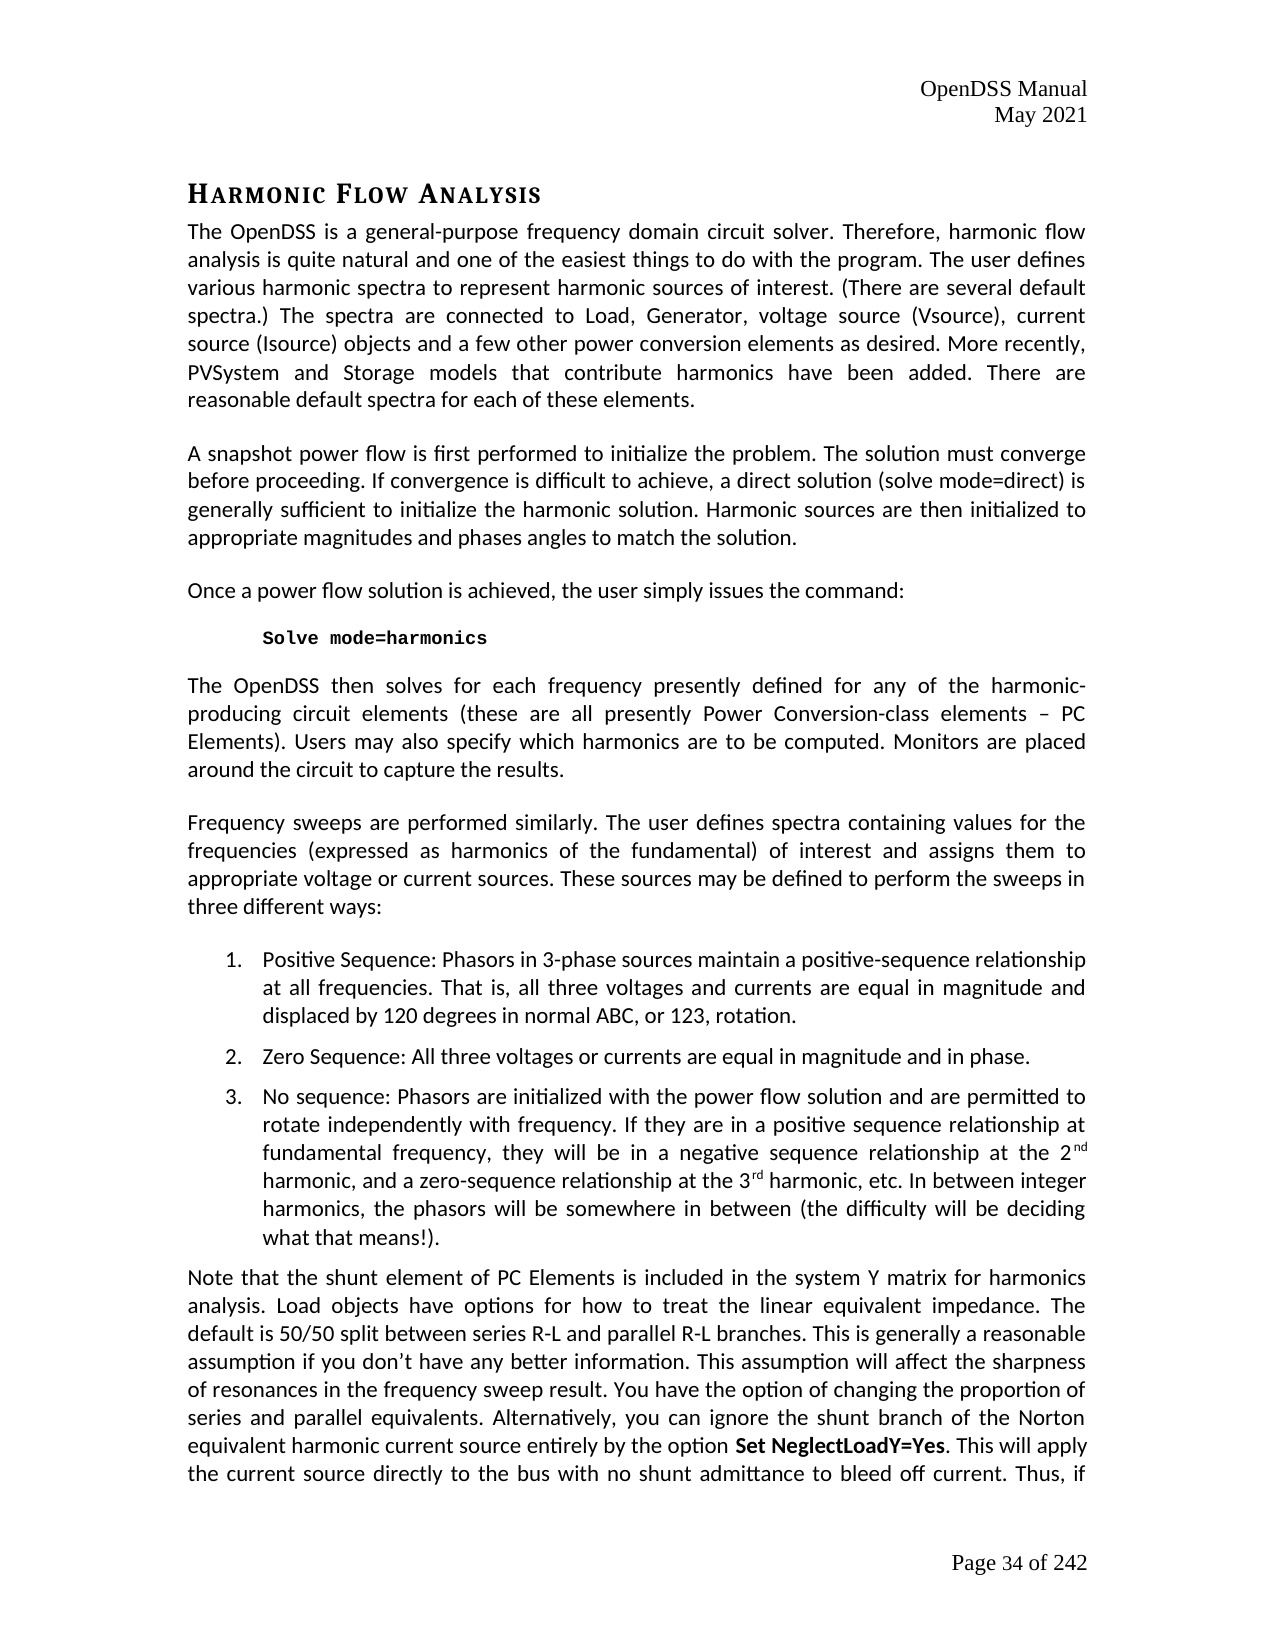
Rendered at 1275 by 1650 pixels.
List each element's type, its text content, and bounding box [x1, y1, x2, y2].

list Positive Sequence: Phasors in 3-phase sources maintain a positive-sequence relationship at all frequencies. That is, all three voltages and currents are equal in magnitude and displaced by 120 degrees in normal ABC, or 123, rotation. [225, 945, 1087, 1029]
text A snapshot power flow is first performed to initialize the problem. The solution must converge before proceeding. If convergence is difficult to achieve, a direct solution (solve mode=direct) is generally sufficient to initialize the harmonic solution. Harmonic sources are then initialized to appropriate magnitudes and phases angles to match the solution. [187, 439, 1087, 551]
text Once a power flow solution is achieved, the user simply issues the command: [187, 576, 1087, 604]
text Frequency sweeps are performed similarly. The user defines spectra containing values for the frequencies (expressed as harmonics of the fundamental) of interest and assigns them to appropriate voltage or current sources. These sources may be defined to perform the sweeps in three different ways: [187, 808, 1087, 920]
subtitle Harmonic Flow Analysis [187, 178, 1087, 211]
text Solve mode=harmonics [187, 629, 1087, 650]
list Zero Sequence: All three voltages or currents are equal in magnitude and in phase. [225, 1042, 1087, 1070]
text The OpenDSS is a general-purpose frequency domain circuit solver. Therefore, harmonic flow analysis is quite natural and one of the easiest things to do with the program. The user defines various harmonic spectra to represent harmonic sources of interest. (There are several default spectra.) The spectra are connected to Load, Generator, voltage source (Vsource), current source (Isource) objects and a few other power conversion elements as desired. More recently, PVSystem and Storage models that contribute harmonics have been added. There are reasonable default spectra for each of these elements. [187, 217, 1087, 414]
list No sequence: Phasors are initialized with the power flow solution and are permitted to rotate independently with frequency. If they are in a positive sequence relationship at fundamental frequency, they will be in a negative sequence relationship at the 2nd harmonic, and a zero-sequence relationship at the 3rd harmonic, etc. In between integer harmonics, the phasors will be somewhere in between (the difficulty will be deciding what that means!). [225, 1082, 1087, 1251]
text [187, 1263, 1087, 1487]
text The OpenDSS then solves for each frequency presently defined for any of the harmonic-producing circuit elements (these are all presently Power Conversion-class elements – PC Elements). Users may also specify which harmonics are to be computed. Monitors are placed around the circuit to capture the results. [187, 671, 1087, 783]
